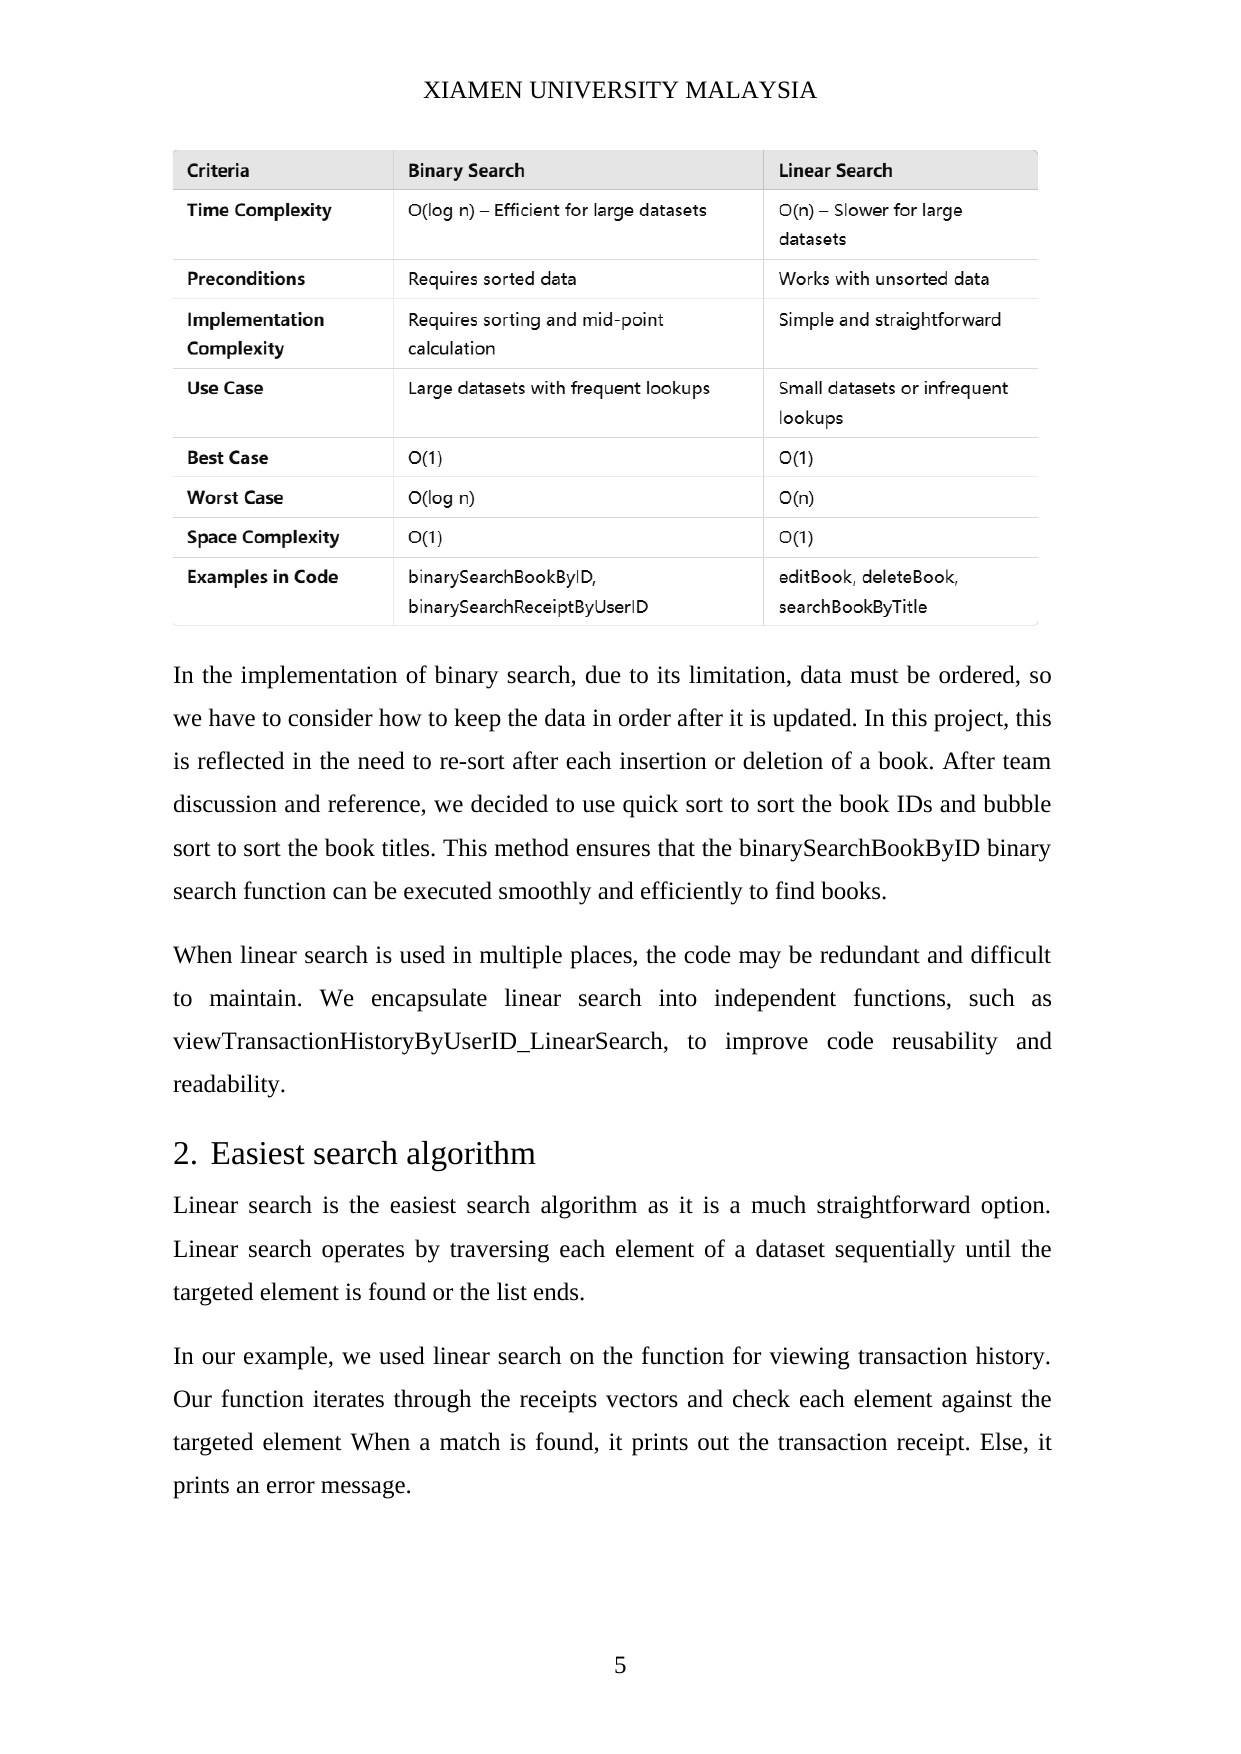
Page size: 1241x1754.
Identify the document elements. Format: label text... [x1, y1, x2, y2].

text In the implementation of binary search, due to its limitation, data must be ordered, so we have to consider how to keep the data in order after it is updated. In this project, this is reflected in the need to re-sort after each insertion or deletion of a book. After team discussion and reference, we decided to use quick sort to sort the book IDs and bubble sort to sort the book titles. This method ensures that the binarySearchBookByID binary search function can be executed smoothly and efficiently to find books. [173, 660, 1053, 904]
subtitle Easiest search algorithm [173, 1133, 1053, 1171]
picture [172, 150, 1038, 626]
text In our example, we used linear search on the function for viewing transaction history. Our function iterates through the receipts vectors and check each element against the targeted element When a match is found, it prints out the transaction receipt. Else, it prints an error message. [173, 1341, 1053, 1499]
text When linear search is used in multiple places, the code may be redundant and difficult to maintain. We encapsulate linear search into independent functions, such as viewTransactionHistoryByUserID_LinearSearch, to improve code reusability and readability. [173, 940, 1053, 1098]
text Linear search is the easiest search algorithm as it is a much straightforward option. Linear search operates by traversing each element of a dataset sequentially until the targeted element is found or the list ends. [173, 1191, 1053, 1306]
